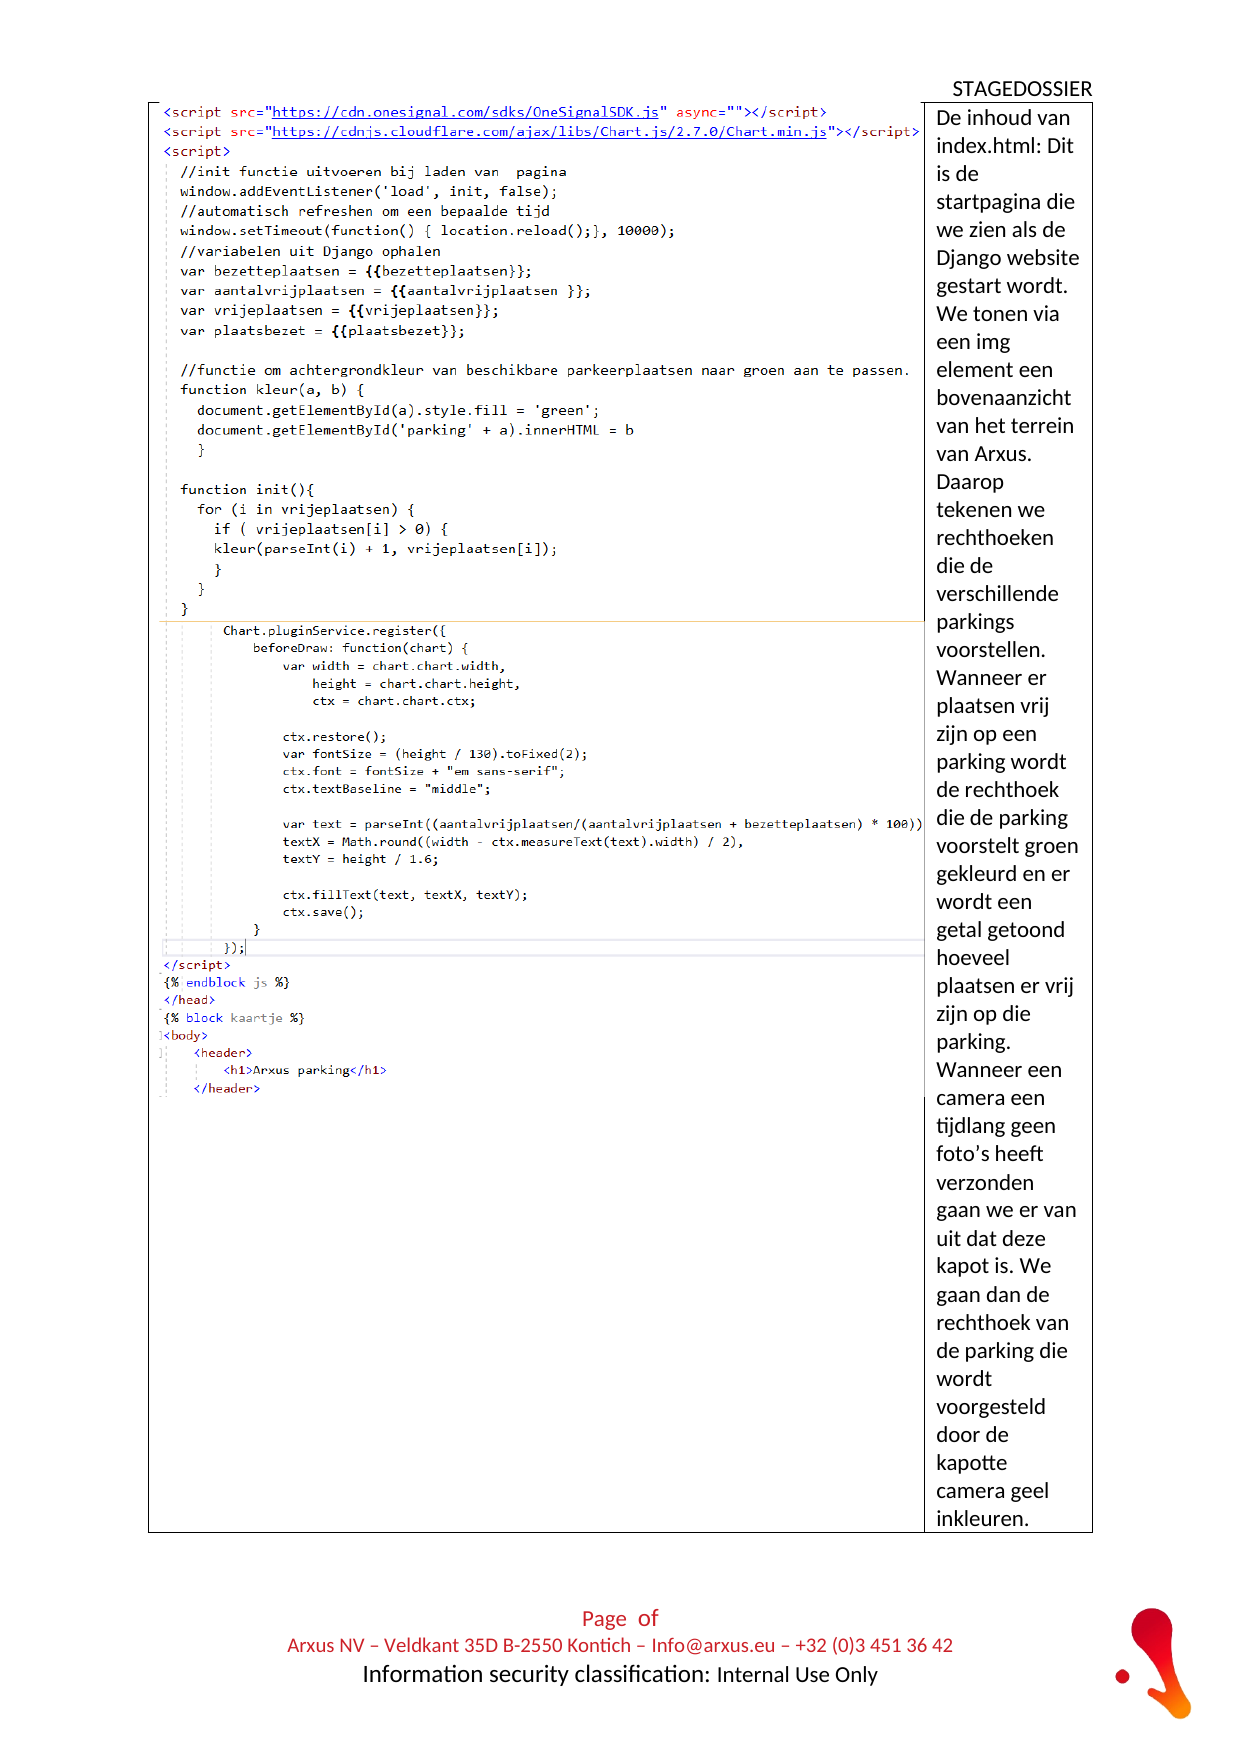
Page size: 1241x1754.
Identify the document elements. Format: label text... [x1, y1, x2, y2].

picture [1105, 1602, 1199, 1725]
table_cell [149, 103, 924, 1532]
picture [159, 102, 925, 1097]
